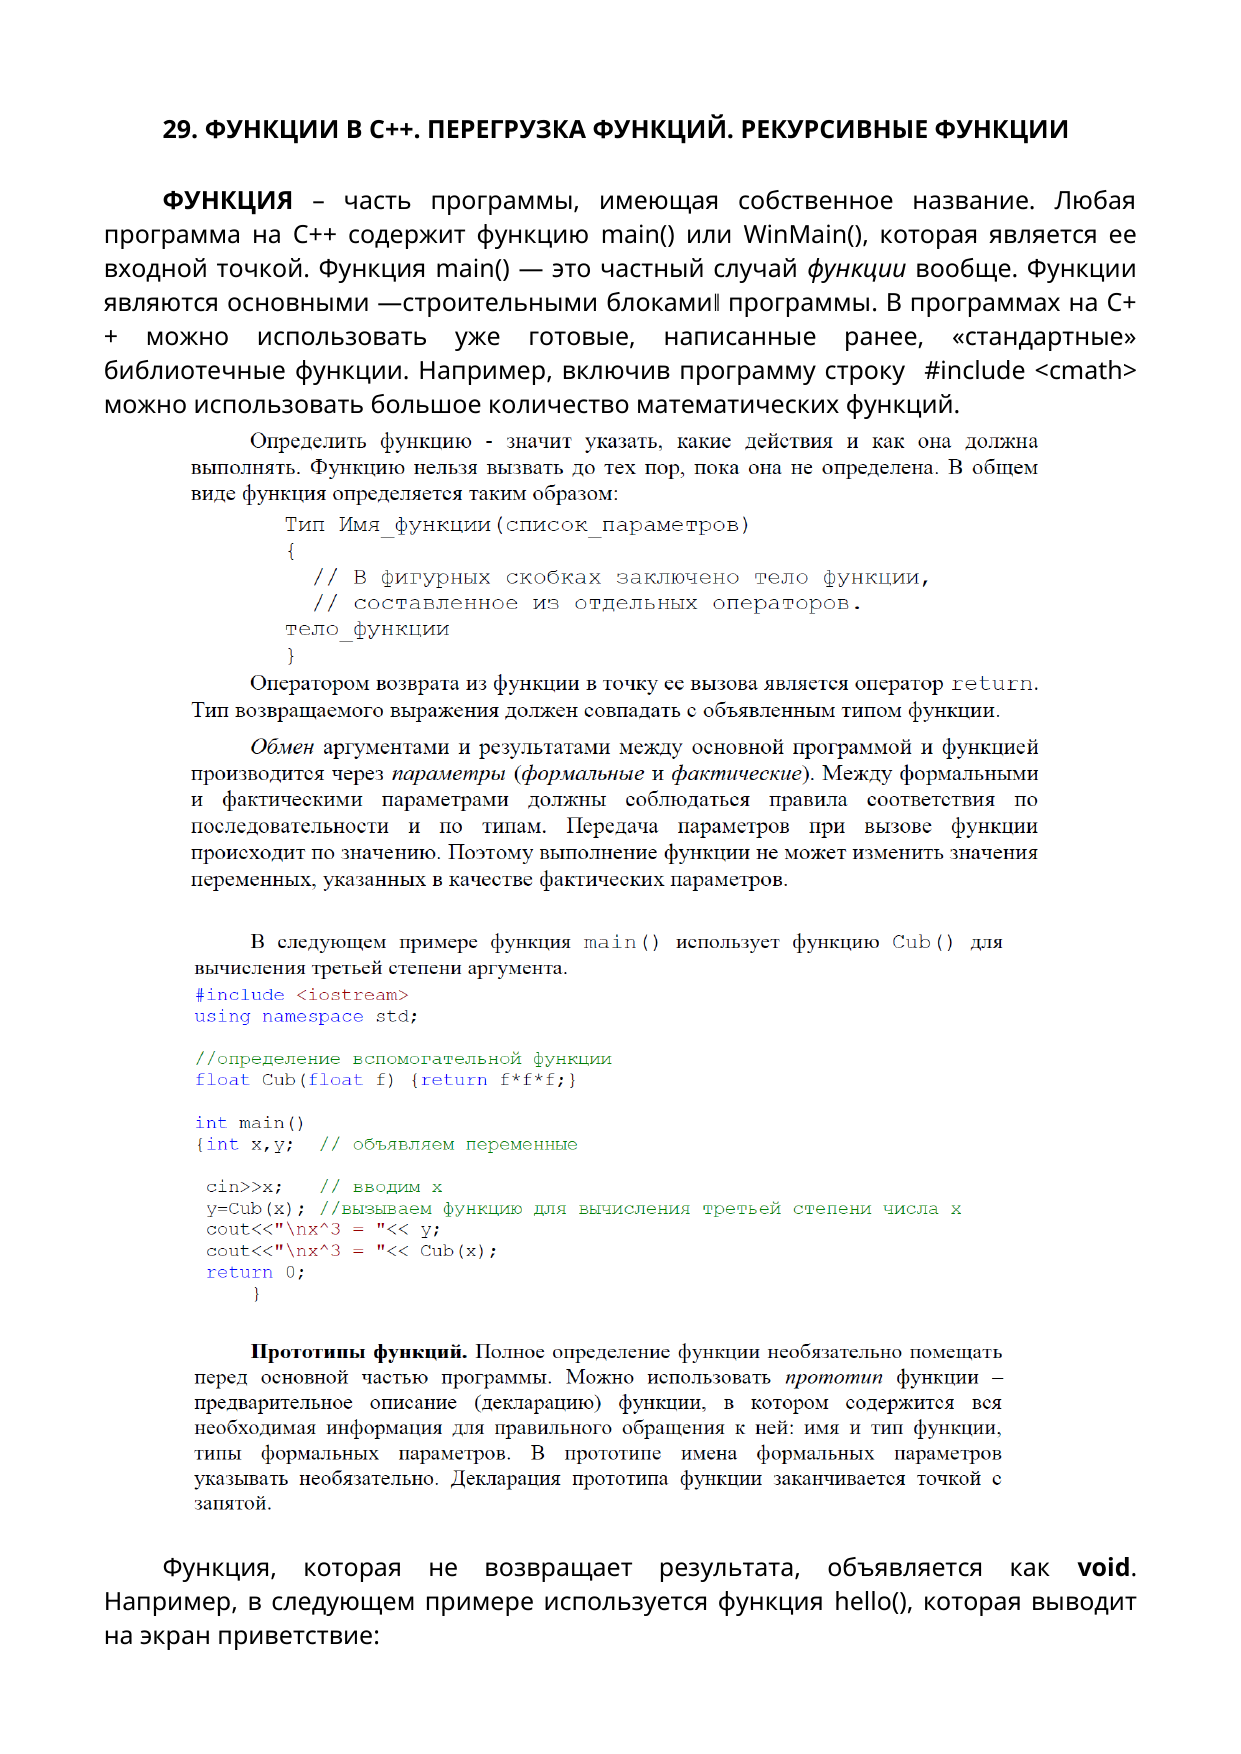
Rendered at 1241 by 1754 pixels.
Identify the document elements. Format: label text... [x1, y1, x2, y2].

text ФУНКЦИЯ – часть программы, имеющая собственное название. Любая программа на С++ содержит функцию main() или WinMain(), которая является ее входной точкой. Функция main() — это частный случай функции вообще. Функции являются основными ―строительными блоками‖ программы. В программах на С++ можно использовать уже готовые, написанные ранее, «стандартные» библиотечные функции. Например, включив программу строку #include <cmath> можно использовать большое количество математических функций. [103, 183, 1137, 421]
text Функция, которая не возвращает результата, объявляется как void. Например, в следующем примере используется функция hello(), которая выводит на экран приветствие: [103, 1549, 1137, 1652]
subtitle 29. ФУНКЦИИ В С++. ПЕРЕГРУЗКА ФУНКЦИЙ. РЕКУРСИВНЫЕ ФУНКЦИИ [103, 112, 1137, 146]
picture [162, 421, 1063, 1516]
